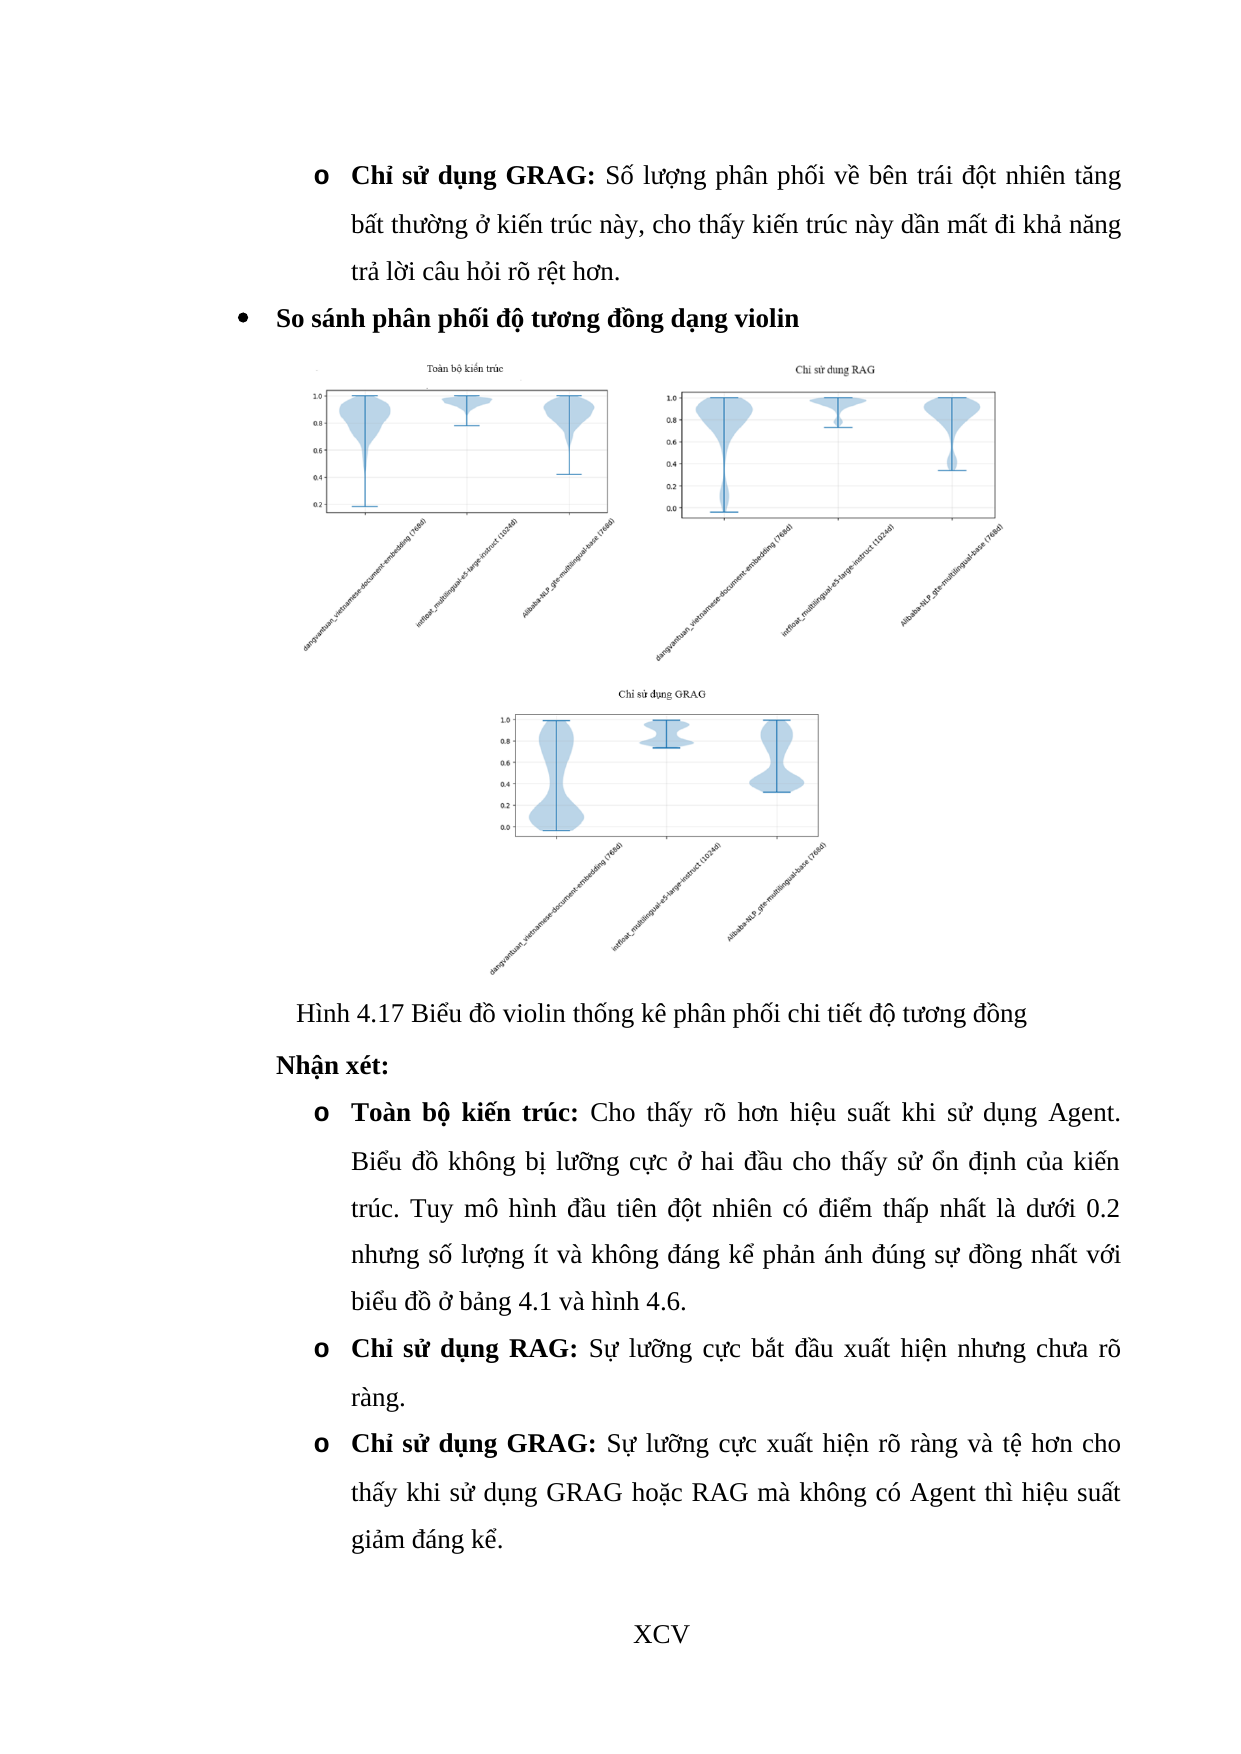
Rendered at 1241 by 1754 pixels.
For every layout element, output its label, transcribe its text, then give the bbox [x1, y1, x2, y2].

list Nhận xét: [276, 1049, 1122, 1081]
list Chỉ sử dụng GRAG: Số lượng phân phối về bên trái đột nhiên tăng bất thường ở kiến trúc này, cho thấy kiến trúc này dần mất đi khả năng trả lời câu hỏi rõ rệt hơn. [313, 159, 1122, 286]
list Chỉ sử dụng GRAG: Sự lưỡng cực xuất hiện rõ ràng và tệ hơn cho thấy khi sử dụng GRAG hoặc RAG mà không có Agent thì hiệu suất giảm đáng kể. [313, 1427, 1122, 1554]
list So sánh phân phối độ tương đồng dạng violin [238, 302, 1122, 333]
picture [292, 348, 1031, 982]
list Chỉ sử dụng RAG: Sự lưỡng cực bắt đầu xuất hiện nhưng chưa rõ ràng. [313, 1332, 1122, 1412]
list Toàn bộ kiến trúc: Cho thấy rõ hơn hiệu suất khi sử dụng Agent. Biểu đồ không bị lưỡng cực ở hai đầu cho thấy sử ổn định của kiến trúc. Tuy mô hình đầu tiên đột nhiên có điểm thấp nhất là dưới 0.2 nhưng số lượng ít và không đáng kể phản ánh đúng sự đồng nhất với biểu đồ ở bảng 4.1 và hình 4.6. [313, 1096, 1122, 1316]
